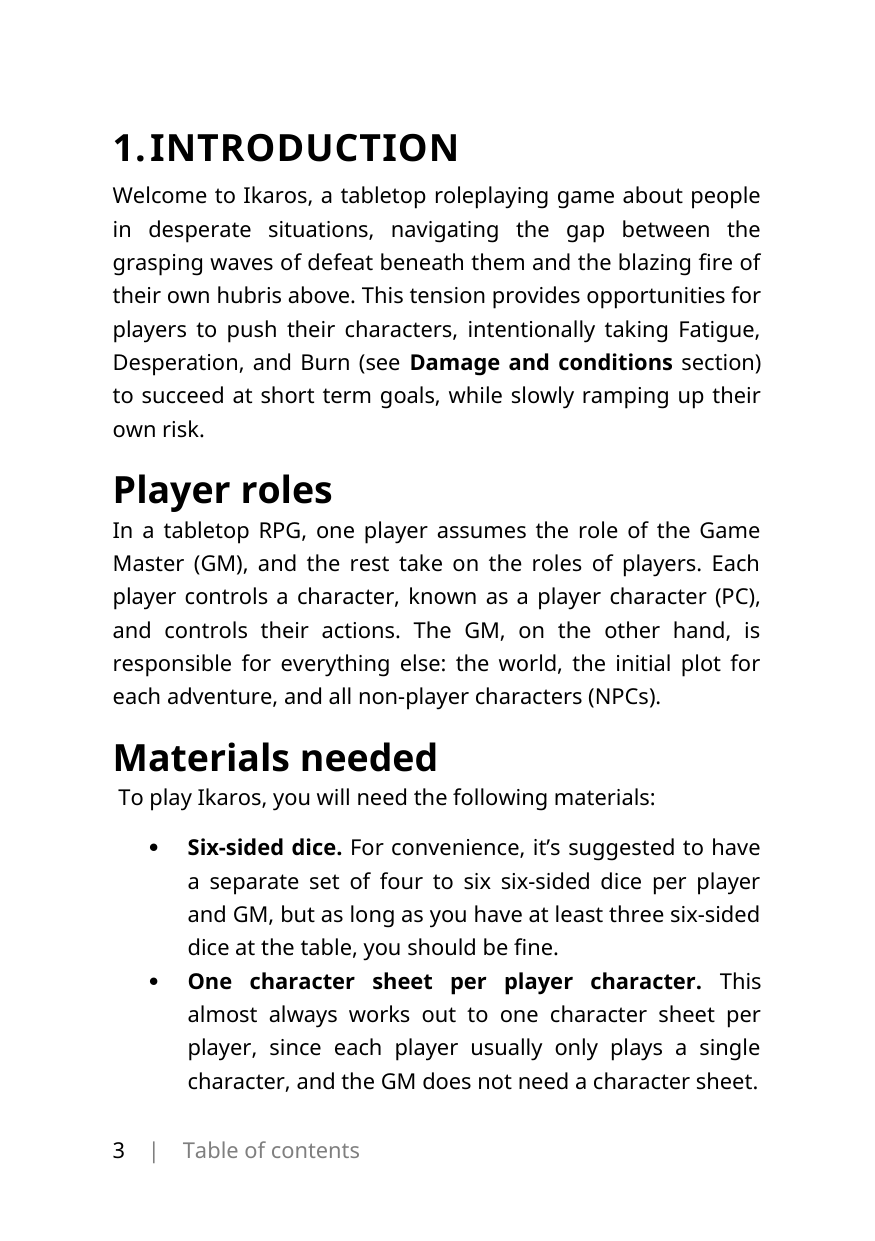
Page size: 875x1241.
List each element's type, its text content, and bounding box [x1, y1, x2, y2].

list One character sheet per player character. This almost always works out to one character sheet per player, since each player usually only plays a single character, and the GM does not need a character sheet. [150, 966, 762, 1095]
list Six-sided dice. For convenience, it’s suggested to have a separate set of four to six six-sided dice per player and GM, but as long as you have at least three six-sided dice at the table, you should be fine. [150, 832, 762, 962]
text To play Ikaros, you will need the following materials: [112, 782, 762, 812]
subtitle Introduction [112, 121, 762, 172]
text Welcome to Ikaros, a tabletop roleplaying game about people in desperate situations, navigating the gap between the grasping waves of defeat beneath them and the blazing fire of their own hubris above. This tension provides opportunities for players to push their characters, intentionally taking Fatigue, Desperation, and Burn (see Damage and conditions section) to succeed at short term goals, while slowly ramping up their own risk. [112, 180, 762, 443]
text In a tabletop RPG, one player assumes the role of the Game Master (GM), and the rest take on the roles of players. Each player controls a character, known as a player character (PC), and controls their actions. The GM, on the other hand, is responsible for everything else: the world, the initial plot for each adventure, and all non-player characters (NPCs). [112, 514, 762, 711]
subtitle Player roles [112, 463, 762, 514]
subtitle Materials needed [112, 731, 762, 782]
